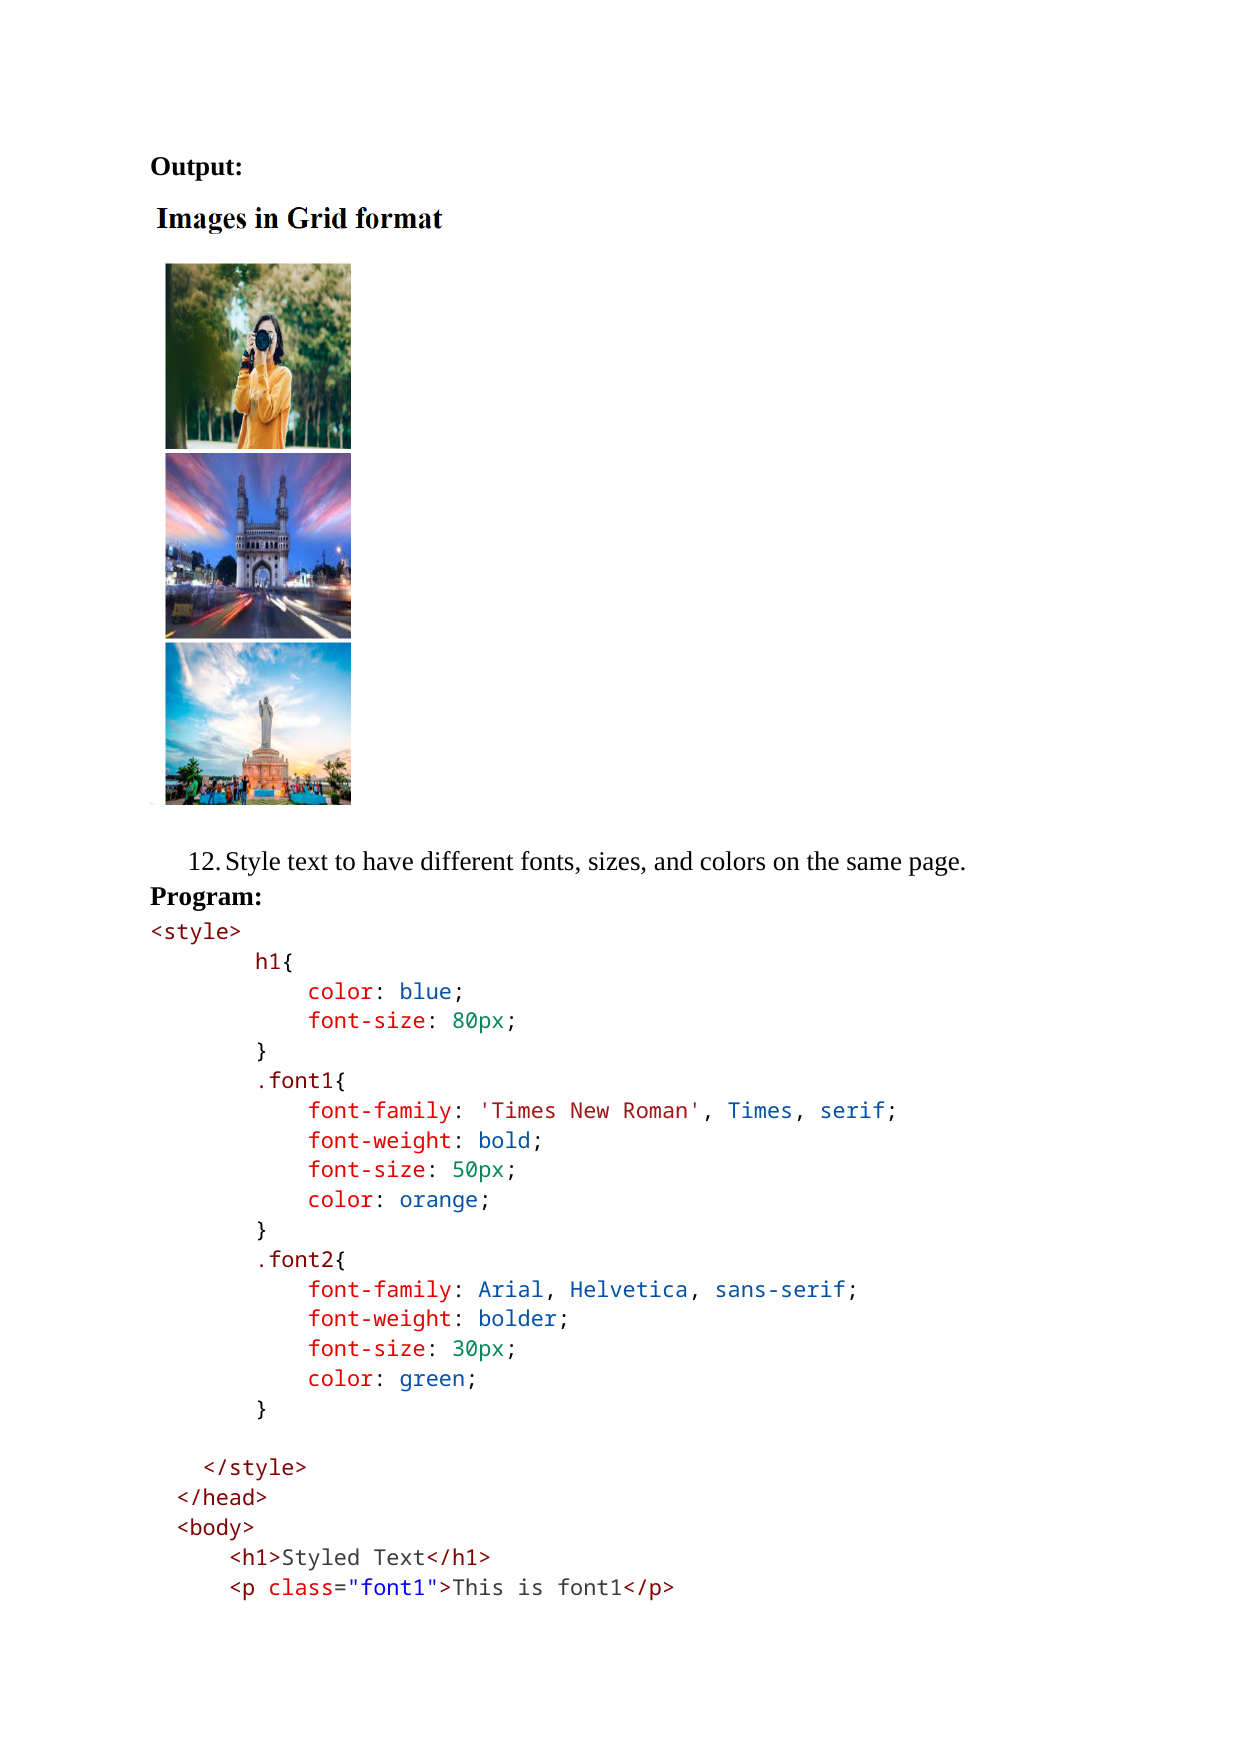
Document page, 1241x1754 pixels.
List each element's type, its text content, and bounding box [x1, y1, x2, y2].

list Style text to have different fonts, sizes, and colors on the same page. [187, 844, 1090, 876]
text font-size: 80px; [150, 1005, 1090, 1035]
text <p class="font1">This is font1</p> [150, 1571, 1090, 1601]
text } [150, 1393, 1090, 1422]
text font-family: Arial, Helvetica, sans-serif; [150, 1273, 1090, 1303]
text Output: [150, 150, 1090, 181]
text font-size: 50px; [150, 1154, 1090, 1184]
text </style> [150, 1452, 1090, 1482]
text <h1>Styled Text</h1> [150, 1542, 1090, 1571]
text <body> [150, 1512, 1090, 1542]
text Program: [150, 880, 1090, 911]
text font-family: 'Times New Roman', Times, serif; [150, 1095, 1090, 1124]
text <style> [150, 916, 1090, 946]
picture [150, 185, 860, 805]
text color: blue; [150, 976, 1090, 1005]
text font-size: 30px; [150, 1333, 1090, 1363]
text .font1{ [150, 1065, 1090, 1095]
text font-weight: bolder; [150, 1303, 1090, 1333]
text </head> [150, 1482, 1090, 1512]
text } [150, 1035, 1090, 1065]
text } [150, 1214, 1090, 1244]
text color: orange; [150, 1184, 1090, 1214]
text font-weight: bold; [150, 1124, 1090, 1154]
text .font2{ [150, 1244, 1090, 1273]
text color: green; [150, 1363, 1090, 1393]
text h1{ [150, 946, 1090, 976]
